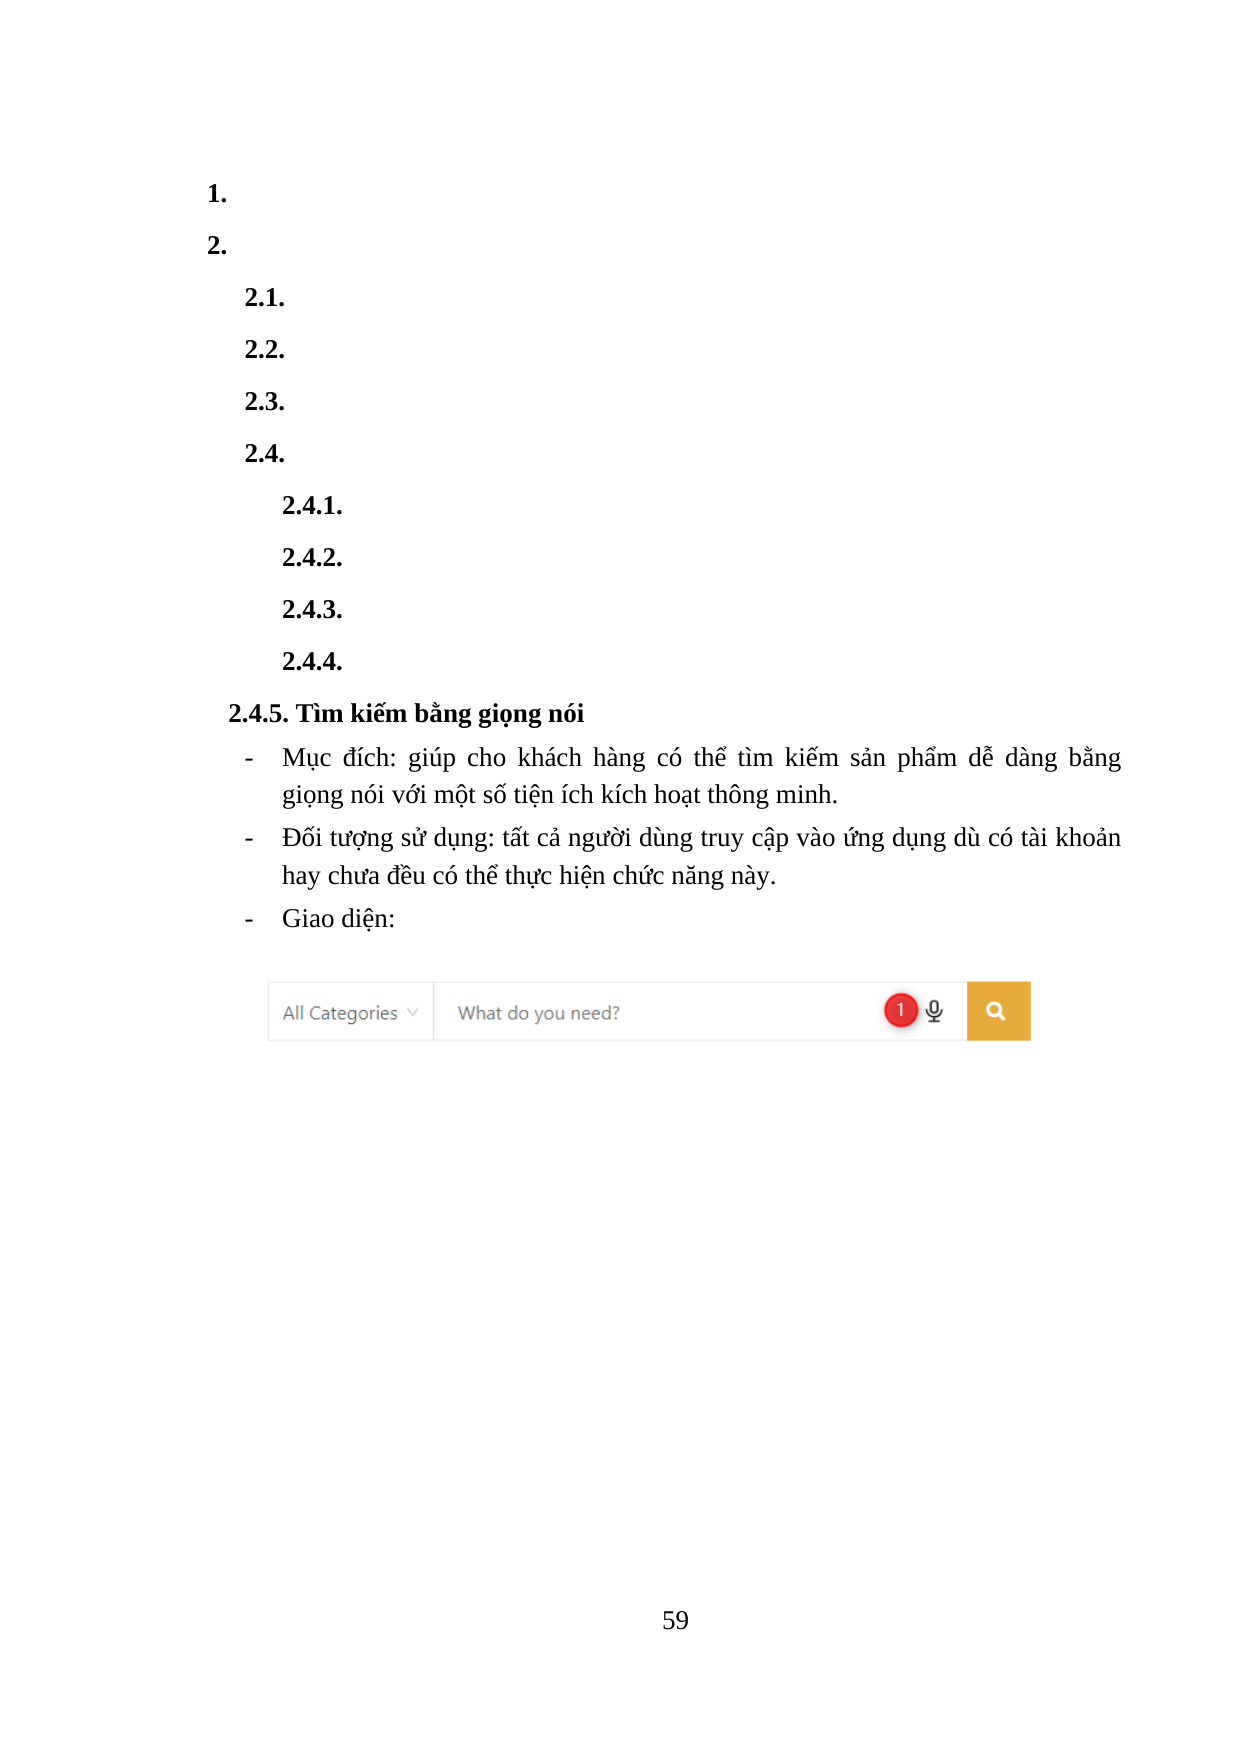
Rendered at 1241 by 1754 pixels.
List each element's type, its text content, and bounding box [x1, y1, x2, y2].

picture [228, 945, 1144, 1087]
subtitle Tìm kiếm bằng giọng nói [228, 697, 1122, 728]
list Giao diện: [244, 902, 1122, 933]
list Đối tượng sử dụng: tất cả người dùng truy cập vào ứng dụng dù có tài khoản hay chưa đều có thể thực hiện chức năng này. [244, 821, 1122, 890]
list Mục đích: giúp cho khách hàng có thể tìm kiếm sản phẩm dễ dàng bằng giọng nói với một số tiện ích kích hoạt thông minh. [244, 741, 1122, 809]
